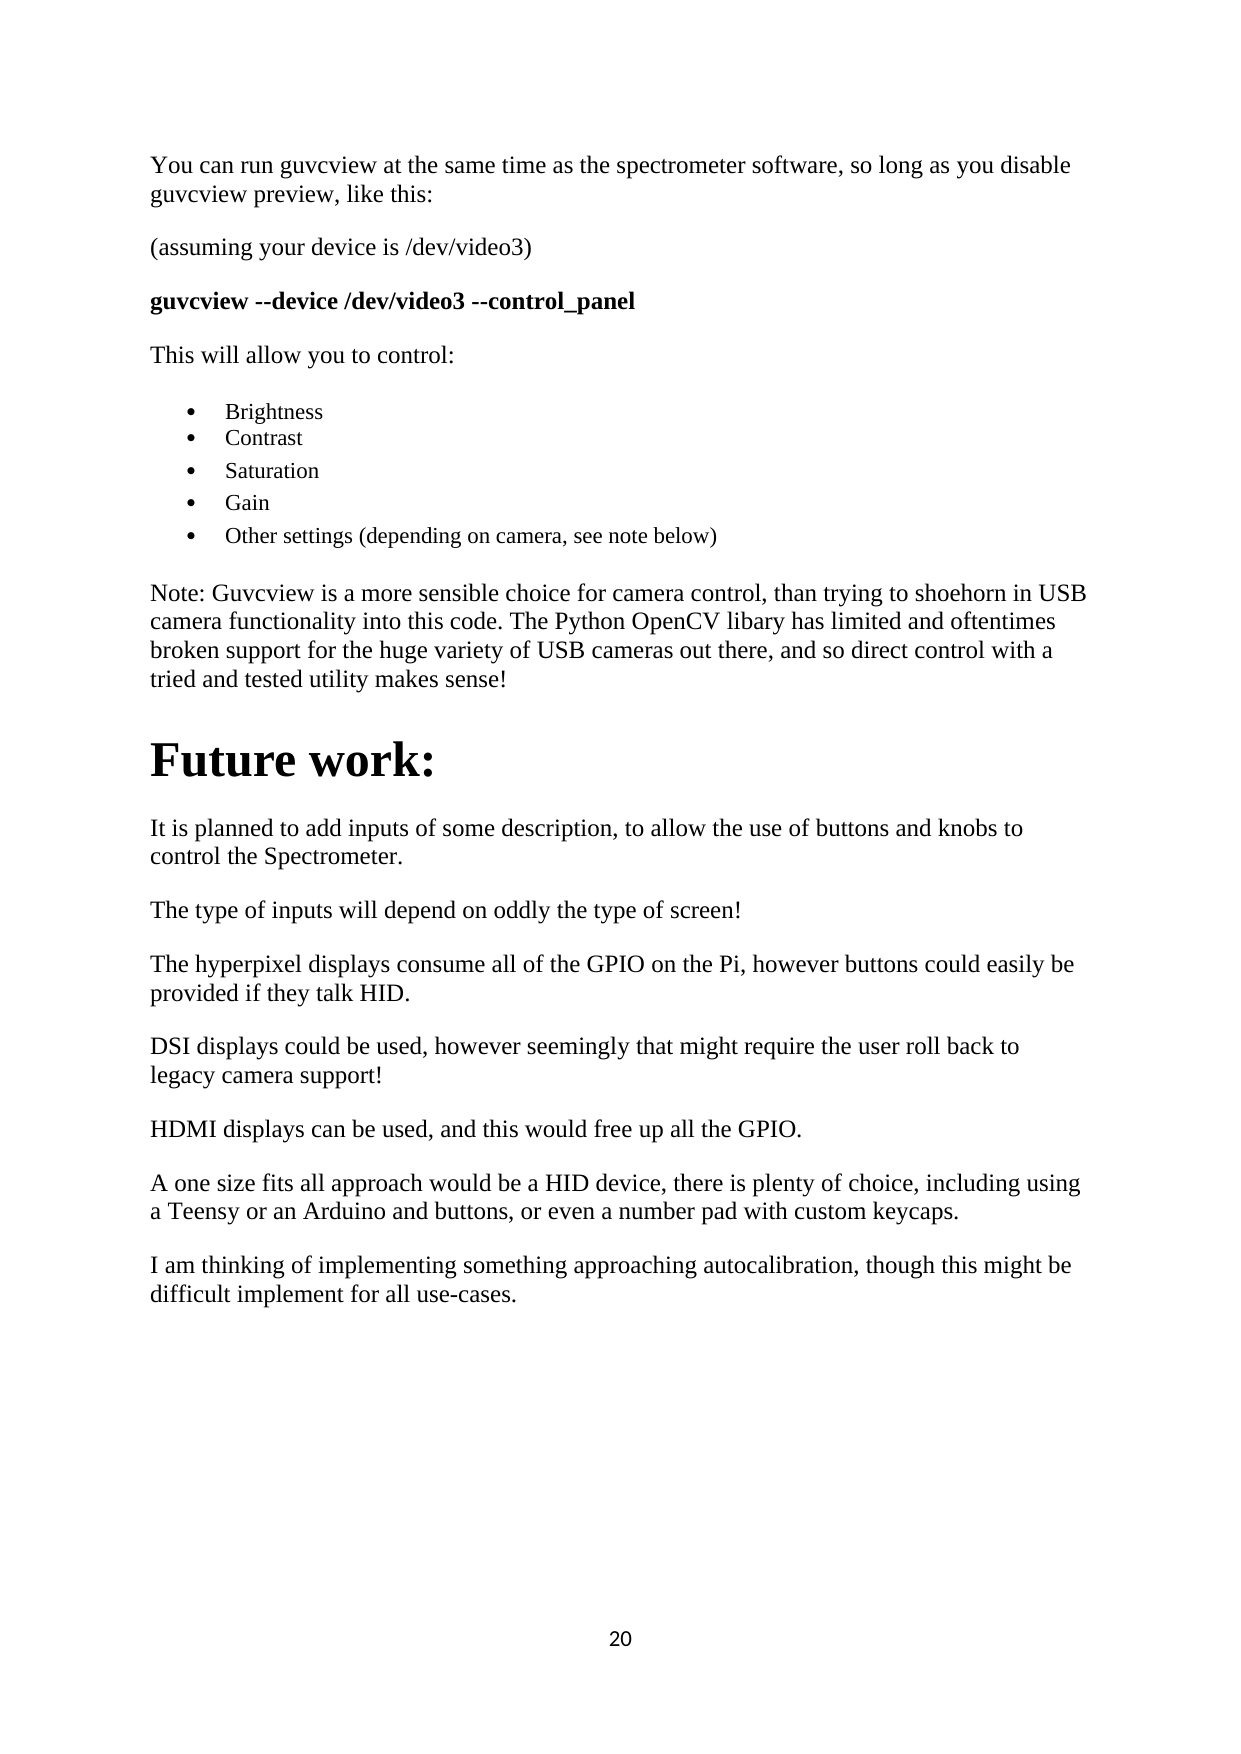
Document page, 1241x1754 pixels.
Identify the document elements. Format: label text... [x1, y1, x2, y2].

list Contrast [187, 424, 1090, 451]
text I am thinking of implementing something approaching autocalibration, though this might be difficult implement for all use-cases. [150, 1250, 1090, 1308]
text HDMI displays can be used, and this would free up all the GPIO. [150, 1114, 1090, 1143]
text The hyperpixel displays consume all of the GPIO on the Pi, however buttons could easily be provided if they talk HID. [150, 949, 1090, 1006]
text It is planned to add inputs of some description, to allow the use of buttons and knobs to control the Spectrometer. [150, 813, 1090, 870]
list Saturation [187, 457, 1090, 483]
subtitle Future work: [150, 730, 1090, 788]
list Other settings (depending on camera, see note below) [187, 522, 1090, 548]
text The type of inputs will depend on oddly the type of screen! [150, 895, 1090, 924]
list Brightness [187, 398, 1090, 424]
text DSI displays could be used, however seemingly that might require the user roll back to legacy camera support! [150, 1031, 1090, 1089]
text A one size fits all approach would be a HID device, there is plenty of choice, including using a Teensy or an Arduino and buttons, or even a number pad with custom keycaps. [150, 1168, 1090, 1225]
text Note: Guvcview is a more sensible choice for camera control, than trying to shoehorn in USB camera functionality into this code. The Python OpenCV libary has limited and oftentimes broken support for the huge variety of USB cameras out there, and so direct control with a tried and tested utility makes sense! [150, 578, 1090, 693]
text This will allow you to control: [150, 340, 1090, 369]
text (assuming your device is /dev/video3) [150, 232, 1090, 261]
text You can run guvcview at the same time as the spectrometer software, so long as you disable guvcview preview, like this: [150, 150, 1090, 207]
list Gain [187, 489, 1090, 516]
text guvcview --device /dev/video3 --control_panel [150, 286, 1090, 315]
